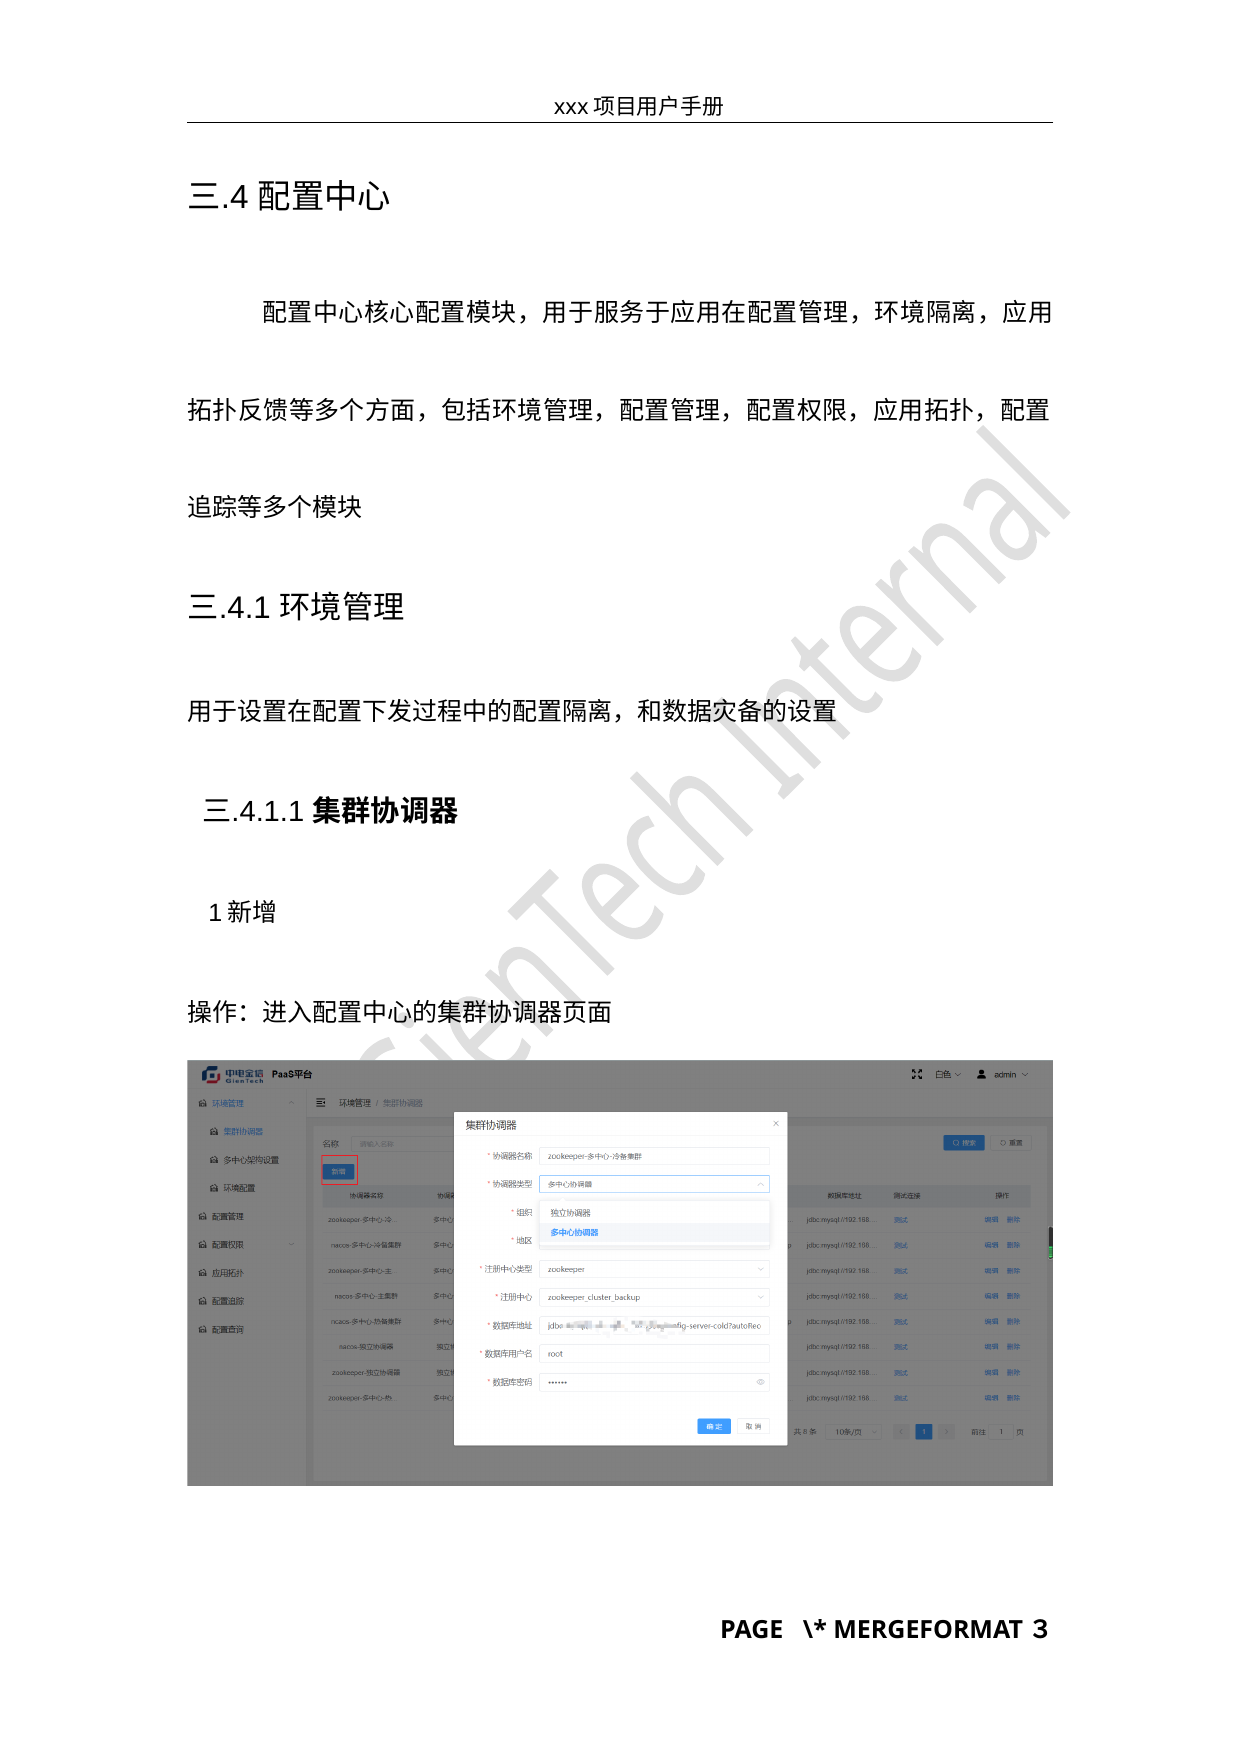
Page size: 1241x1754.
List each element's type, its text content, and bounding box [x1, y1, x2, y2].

text 操作：进入配置中心的集群协调器页面 [187, 978, 1053, 1043]
text 配置中心核心配置模块，用于服务于应用在配置管理，环境隔离，应用拓扑反馈等多个方面，包括环境管理，配置管理，配置权限，应用拓扑，配置追踪等多个模块 [187, 278, 1053, 538]
subtitle 1新增 [208, 878, 1053, 943]
subtitle 环境管理 [187, 573, 1053, 638]
text 用于设置在配置下发过程中的配置隔离，和数据灾备的设置 [187, 677, 1053, 742]
subtitle 集群协调器 [202, 776, 1053, 841]
picture [187, 1060, 1053, 1486]
subtitle 配置中心 [187, 162, 1053, 227]
